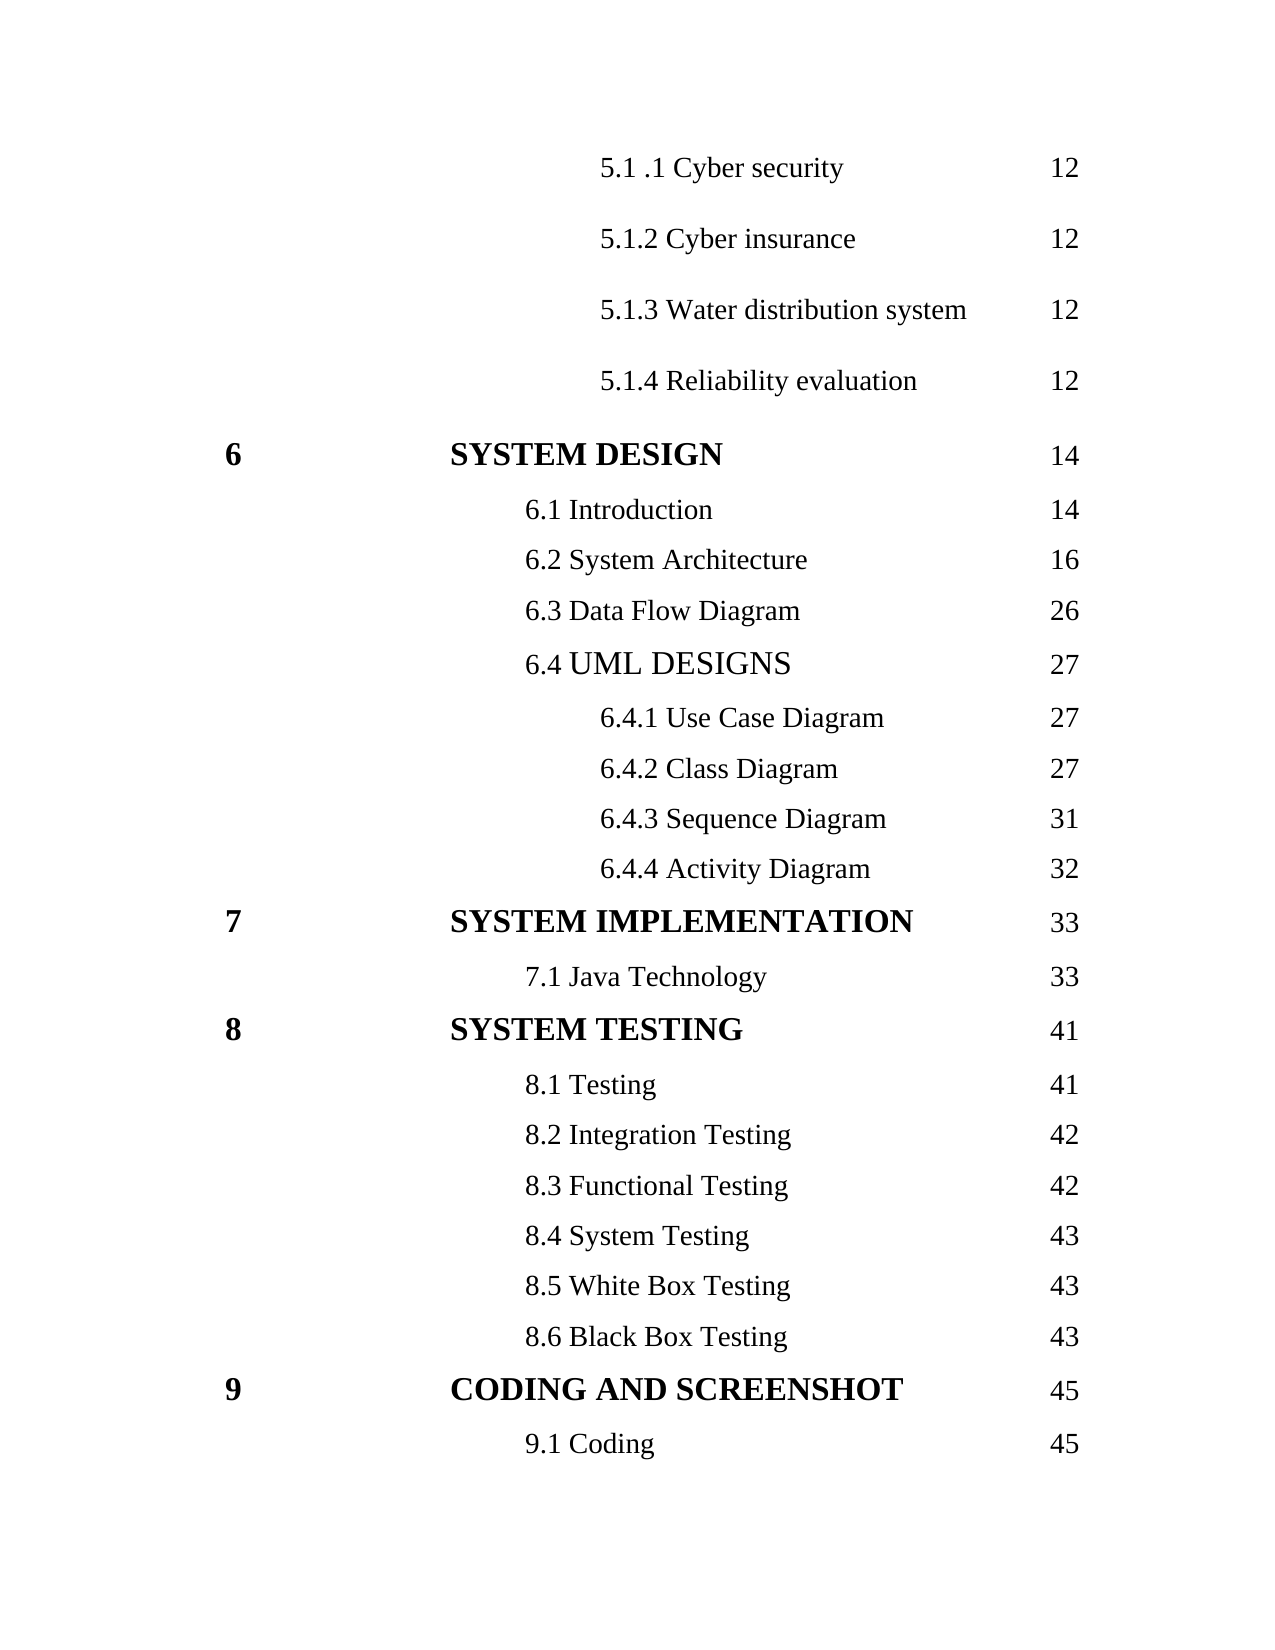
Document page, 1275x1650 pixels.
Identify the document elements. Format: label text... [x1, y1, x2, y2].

text 7.1 Java Technology 33 [450, 959, 1125, 993]
text 9 CODING AND SCREENSHOT 45 [150, 1369, 1125, 1407]
text 6.4.2 Class Diagram 27 [525, 751, 1125, 784]
text 6.2 System Architecture 16 [450, 542, 1125, 576]
text 8.2 Integration Testing 42 [450, 1117, 1125, 1151]
text 8.5 White Box Testing 43 [450, 1268, 1125, 1302]
text 6.4.3 Sequence Diagram 31 [525, 801, 1125, 835]
text 5.1 .1 Cyber security 12 [525, 150, 1125, 183]
text 8.6 Black Box Testing 43 [450, 1319, 1125, 1352]
text 7 SYSTEM IMPLEMENTATION 33 [150, 902, 1125, 940]
text 5.1.3 Water distribution system 12 [525, 292, 1125, 326]
text 5.1.4 Reliability evaluation 12 [525, 363, 1125, 397]
text 6.1 Introduction 14 [450, 492, 1125, 526]
text 6.4.4 Activity Diagram 32 [600, 851, 1125, 885]
text 6 SYSTEM DESIGN 14 [150, 434, 1125, 473]
text 5.1.2 Cyber insurance 12 [525, 221, 1125, 255]
text 8.1 Testing 41 [450, 1067, 1125, 1101]
text 9.1 Coding 45 [450, 1426, 1125, 1460]
text 8.4 System Testing 43 [450, 1218, 1125, 1252]
text 8.3 Functional Testing 42 [450, 1168, 1125, 1201]
text 8 SYSTEM TESTING 41 [150, 1009, 1125, 1048]
text 6.4.1 Use Case Diagram 27 [525, 701, 1125, 734]
text 6.3 Data Flow Diagram 26 [450, 593, 1125, 626]
text 6.4 UML DESIGNS 27 [450, 643, 1125, 681]
